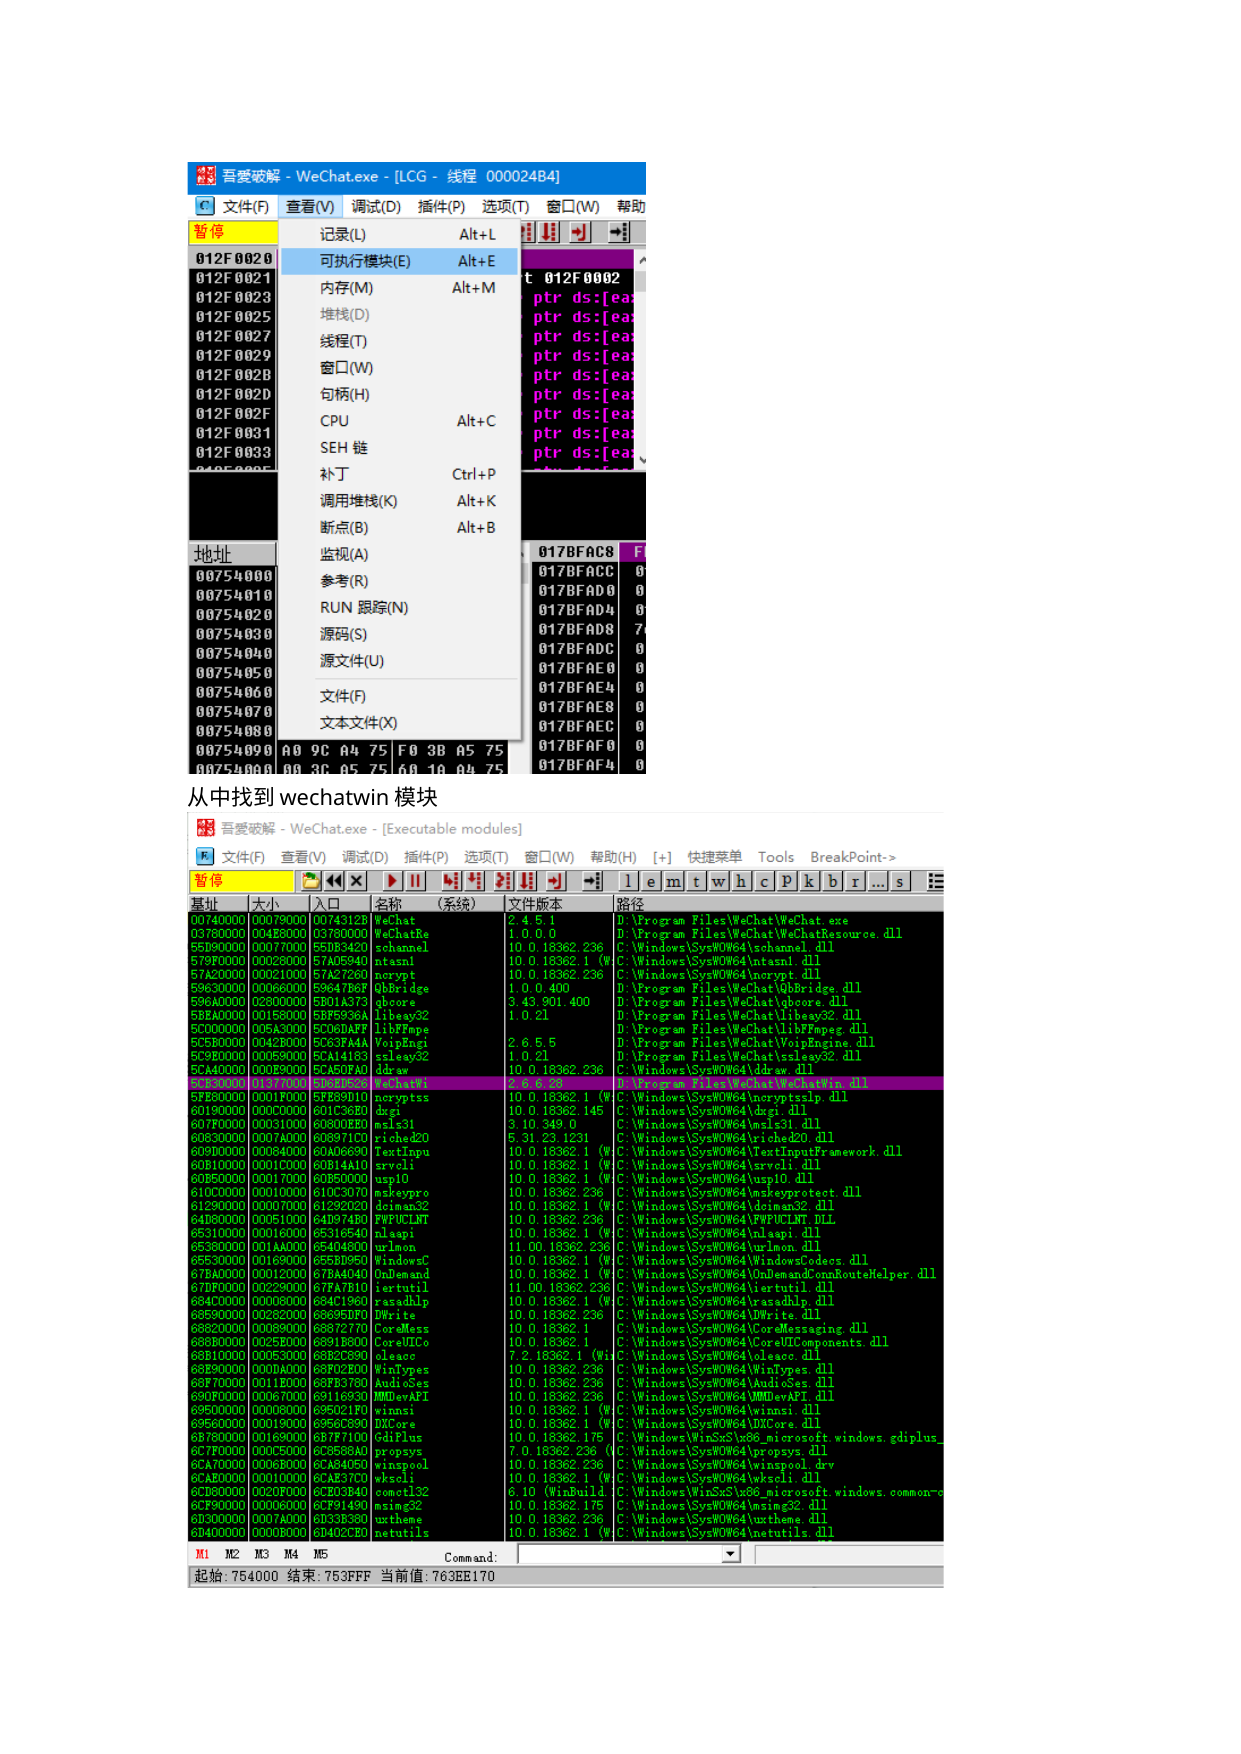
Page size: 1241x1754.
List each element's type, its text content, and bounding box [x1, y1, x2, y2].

picture [187, 812, 944, 1588]
picture [187, 162, 646, 774]
text 从中找到wechatwin模块 [187, 779, 1053, 812]
